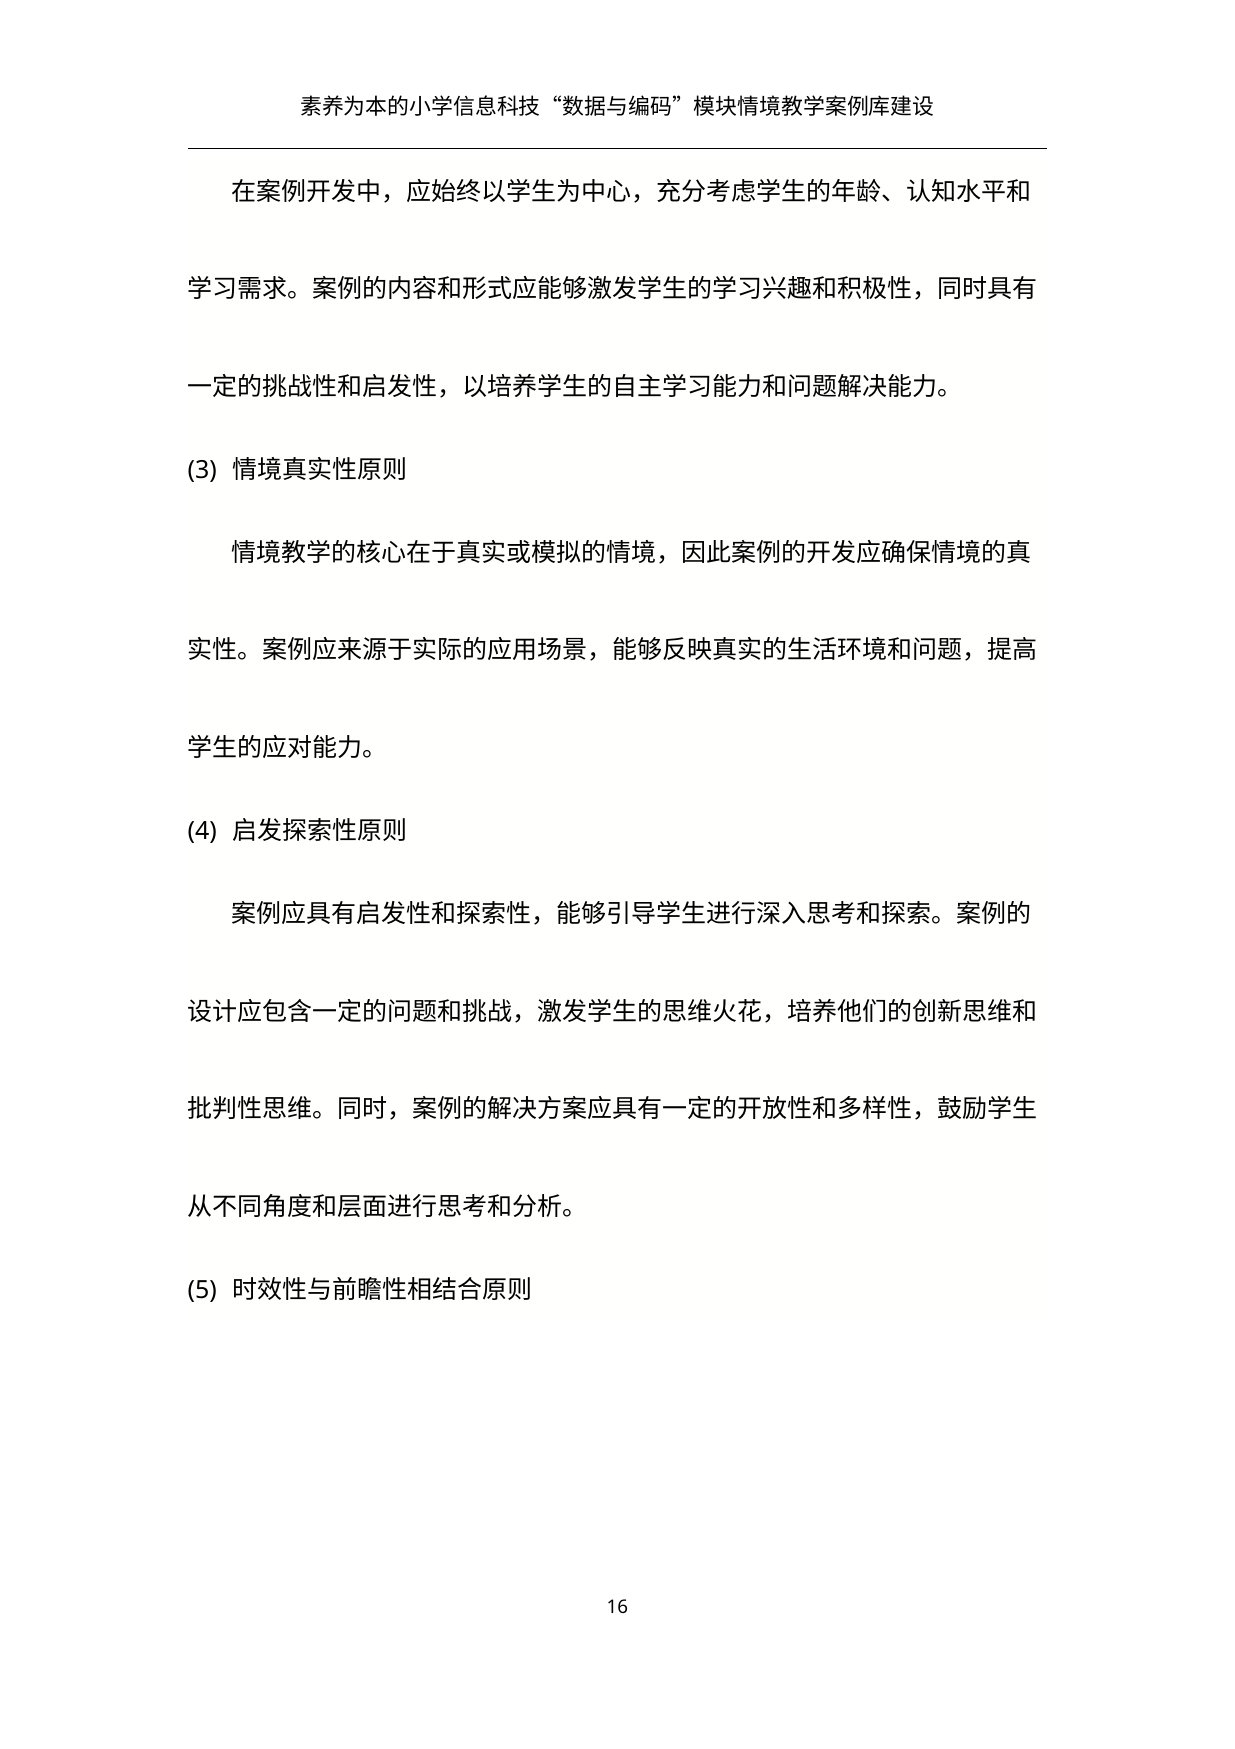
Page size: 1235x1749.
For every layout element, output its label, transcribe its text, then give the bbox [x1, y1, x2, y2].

text 在案例开发中，应始终以学生为中心，充分考虑学生的年龄、认知水平和学习需求。案例的内容和形式应能够激发学生的学习兴趣和积极性，同时具有一定的挑战性和启发性，以培养学生的自主学习能力和问题解决能力。 [187, 157, 1047, 417]
text 案例应具有启发性和探索性，能够引导学生进行深入思考和探索。案例的设计应包含一定的问题和挑战，激发学生的思维火花，培养他们的创新思维和批判性思维。同时，案例的解决方案应具有一定的开放性和多样性，鼓励学生从不同角度和层面进行思考和分析。 [187, 879, 1047, 1237]
list 启发探索性原则 [187, 796, 1047, 861]
list 时效性与前瞻性相结合原则 [187, 1255, 1047, 1320]
list 情境真实性原则 [187, 435, 1047, 500]
text 情境教学的核心在于真实或模拟的情境，因此案例的开发应确保情境的真实性。案例应来源于实际的应用场景，能够反映真实的生活环境和问题，提高学生的应对能力。 [187, 518, 1047, 778]
